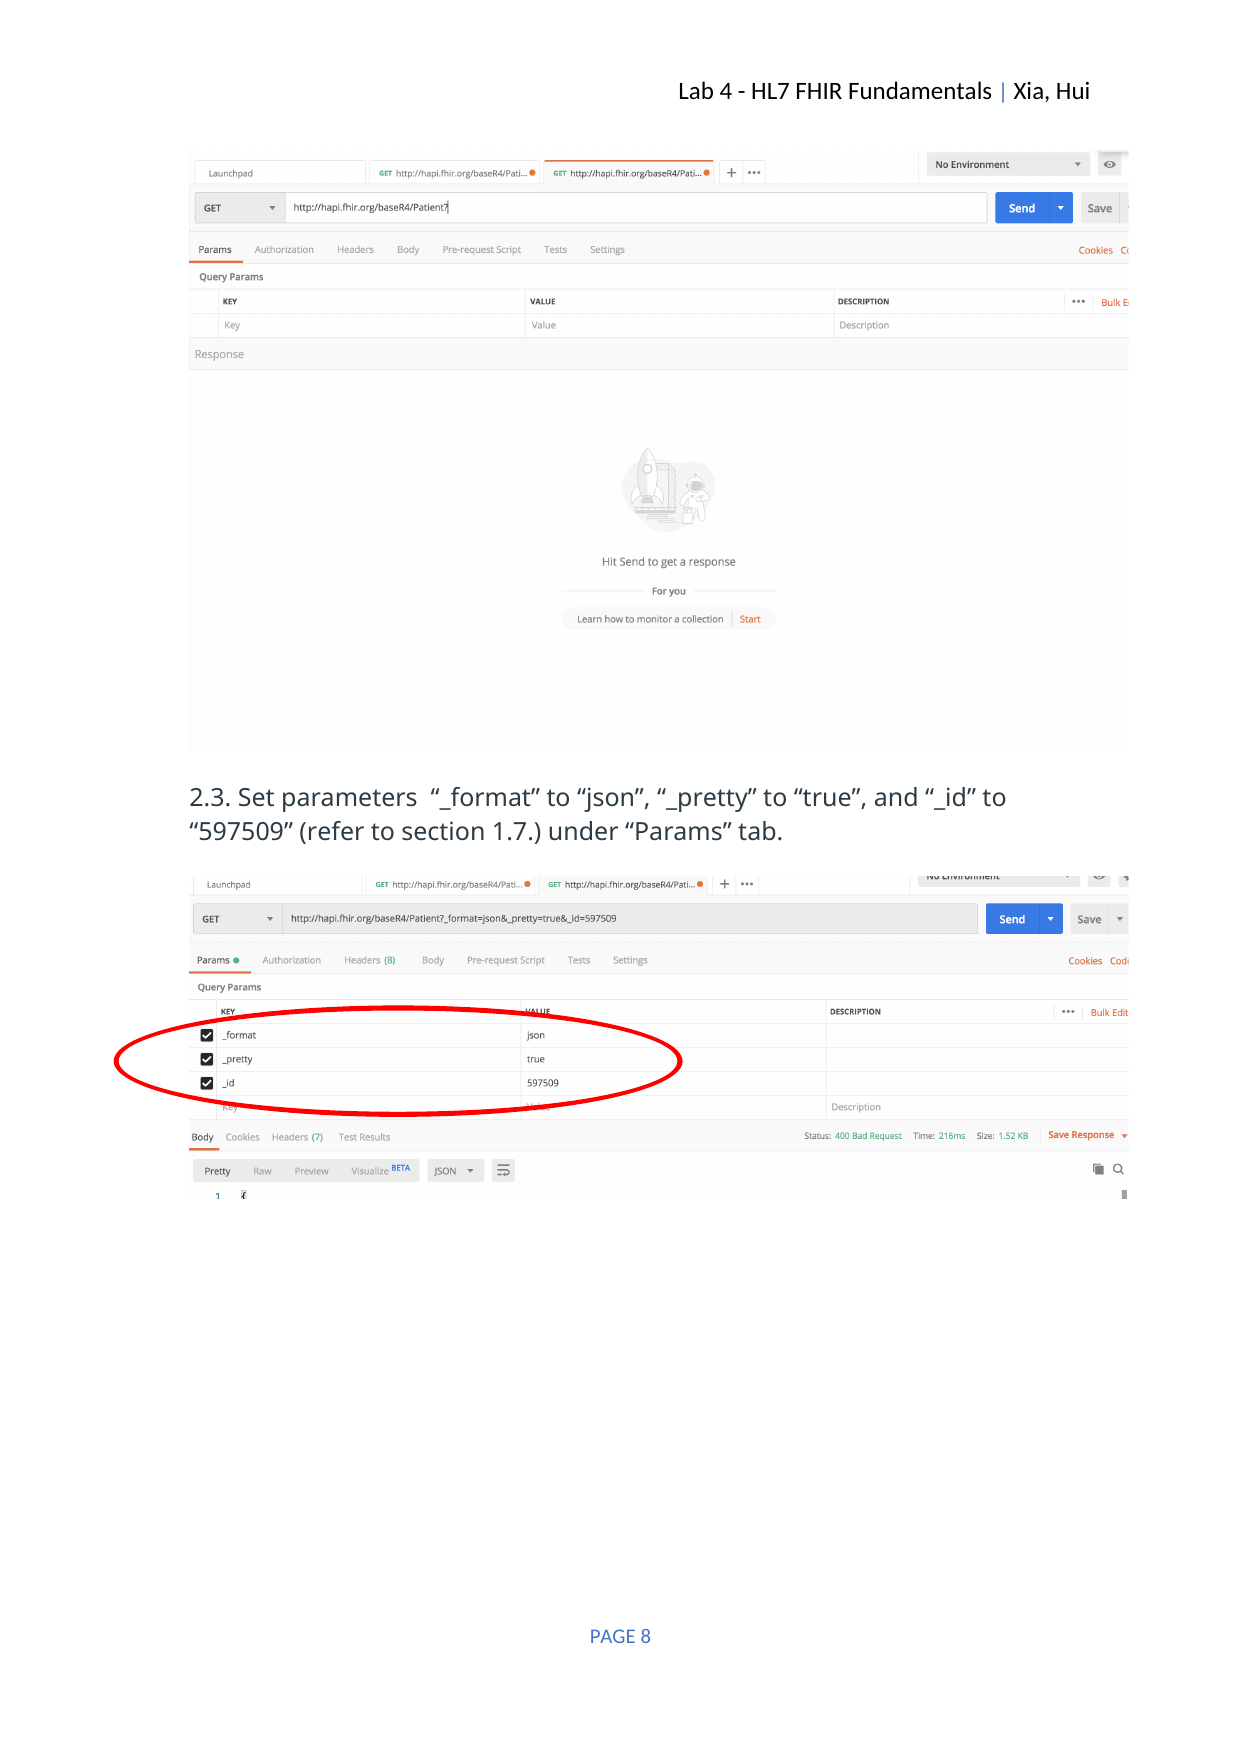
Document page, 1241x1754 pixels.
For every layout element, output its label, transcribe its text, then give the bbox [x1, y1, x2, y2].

picture [189, 150, 1129, 751]
picture [189, 1011, 677, 1111]
picture [189, 876, 1129, 1199]
text 2.3. Set parameters “_format” to “json”, “_pretty” to “true”, and “_id” to “597509” (refer to section 1.7.) under “Params” tab. [189, 779, 1090, 848]
